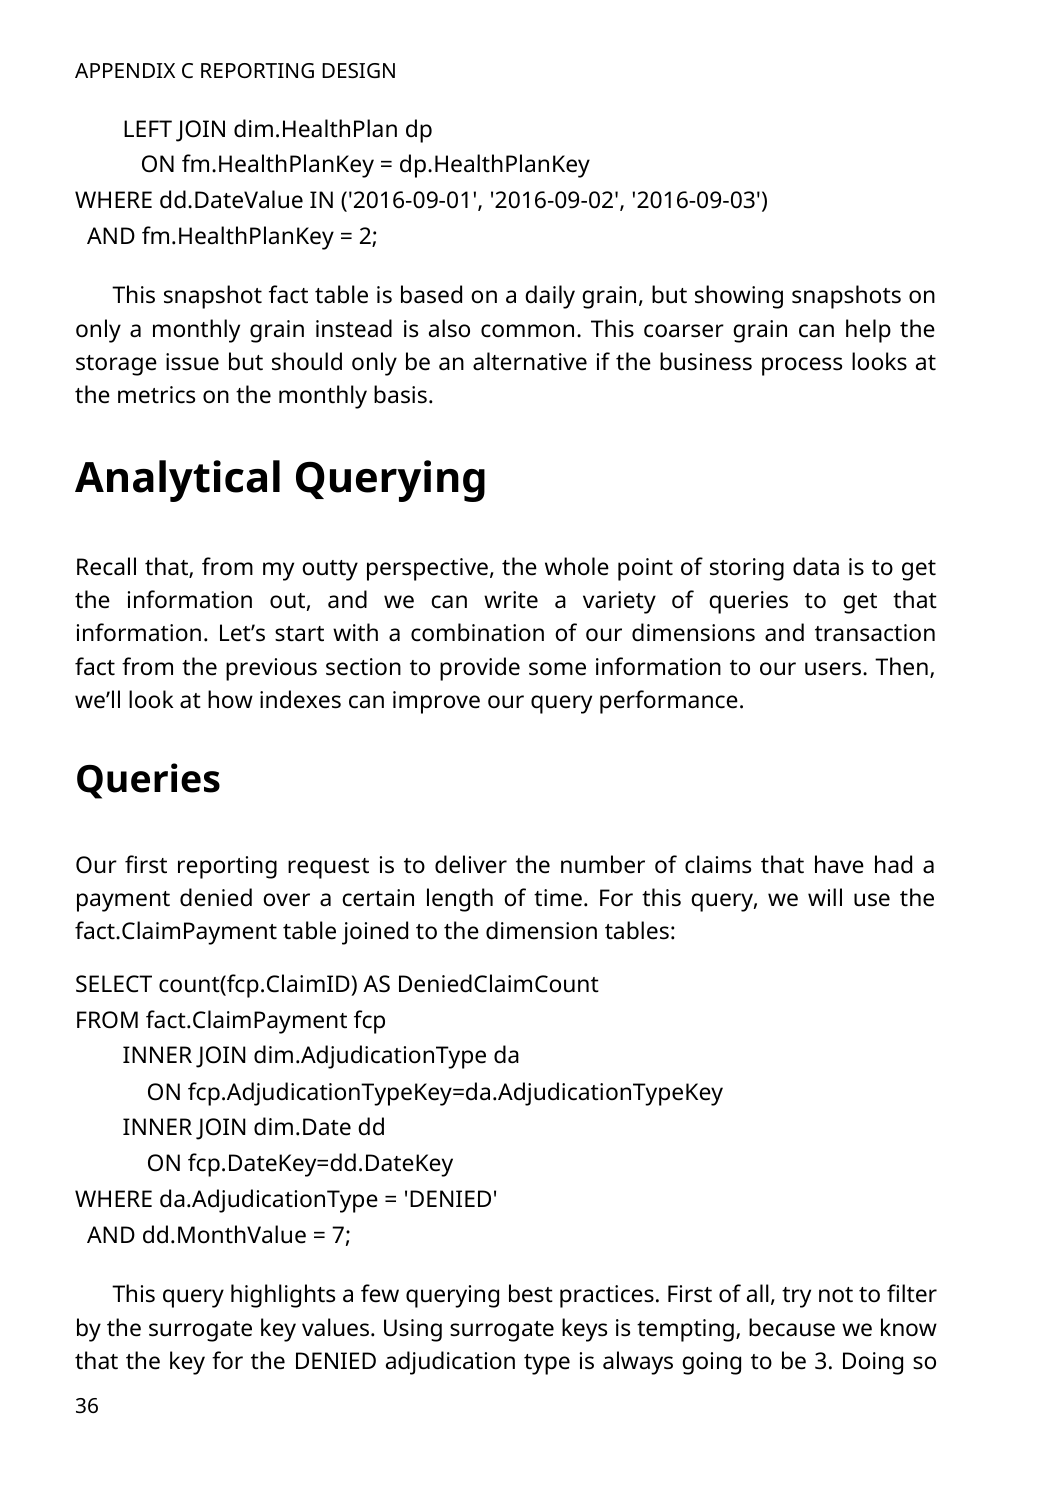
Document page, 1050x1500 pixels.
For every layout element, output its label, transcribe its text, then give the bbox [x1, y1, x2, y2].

text Recall that, from my outty perspective, the whole point of storing data is to get the information out, and we can write a variety of queries to get that information. Let’s start with a combination of our dimensions and transaction fact from the previous section to provide some information to our users. Then, we’ll look at how indexes can improve our query performance. [75, 548, 937, 715]
subtitle Analytical Querying [75, 448, 937, 505]
text Our first reporting request is to deliver the number of claims that have had a payment denied over a certain length of time. For this query, we will use the fact.ClaimPayment table joined to the dimension tables: [75, 847, 937, 947]
text AND fm.HealthPlanKey = 2; [75, 220, 937, 252]
text AND dd.MonthValue = 7; [75, 1219, 937, 1250]
text WHERE dd.DateValue IN ('2016-09-01', '2016-09-02', '2016-09-03') [75, 184, 937, 216]
text This snapshot fact table is based on a daily grain, but showing snapshots on only a monthly grain instead is also common. This coarser grain can help the storage issue but should only be an alternative if the business process looks at the metrics on the monthly basis. [75, 277, 937, 410]
text WHERE da.AdjudicationType = 'DENIED' [75, 1183, 937, 1214]
text INNER JOIN dim.AdjudicationType da [75, 1039, 937, 1071]
text ON fm.HealthPlanKey = dp.HealthPlanKey [75, 148, 937, 180]
subtitle Queries [75, 753, 937, 804]
text ON fcp.DateKey=dd.DateKey [75, 1147, 937, 1178]
text ON fcp.AdjudicationTypeKey=da.AdjudicationTypeKey [75, 1075, 937, 1107]
text SELECT count(fcp.ClaimID) AS DeniedClaimCount [75, 968, 937, 999]
text INNER JOIN dim.Date dd [75, 1111, 937, 1143]
text LEFT JOIN dim.HealthPlan dp [75, 112, 937, 144]
text FROM fact.ClaimPayment fcp [75, 1003, 937, 1035]
